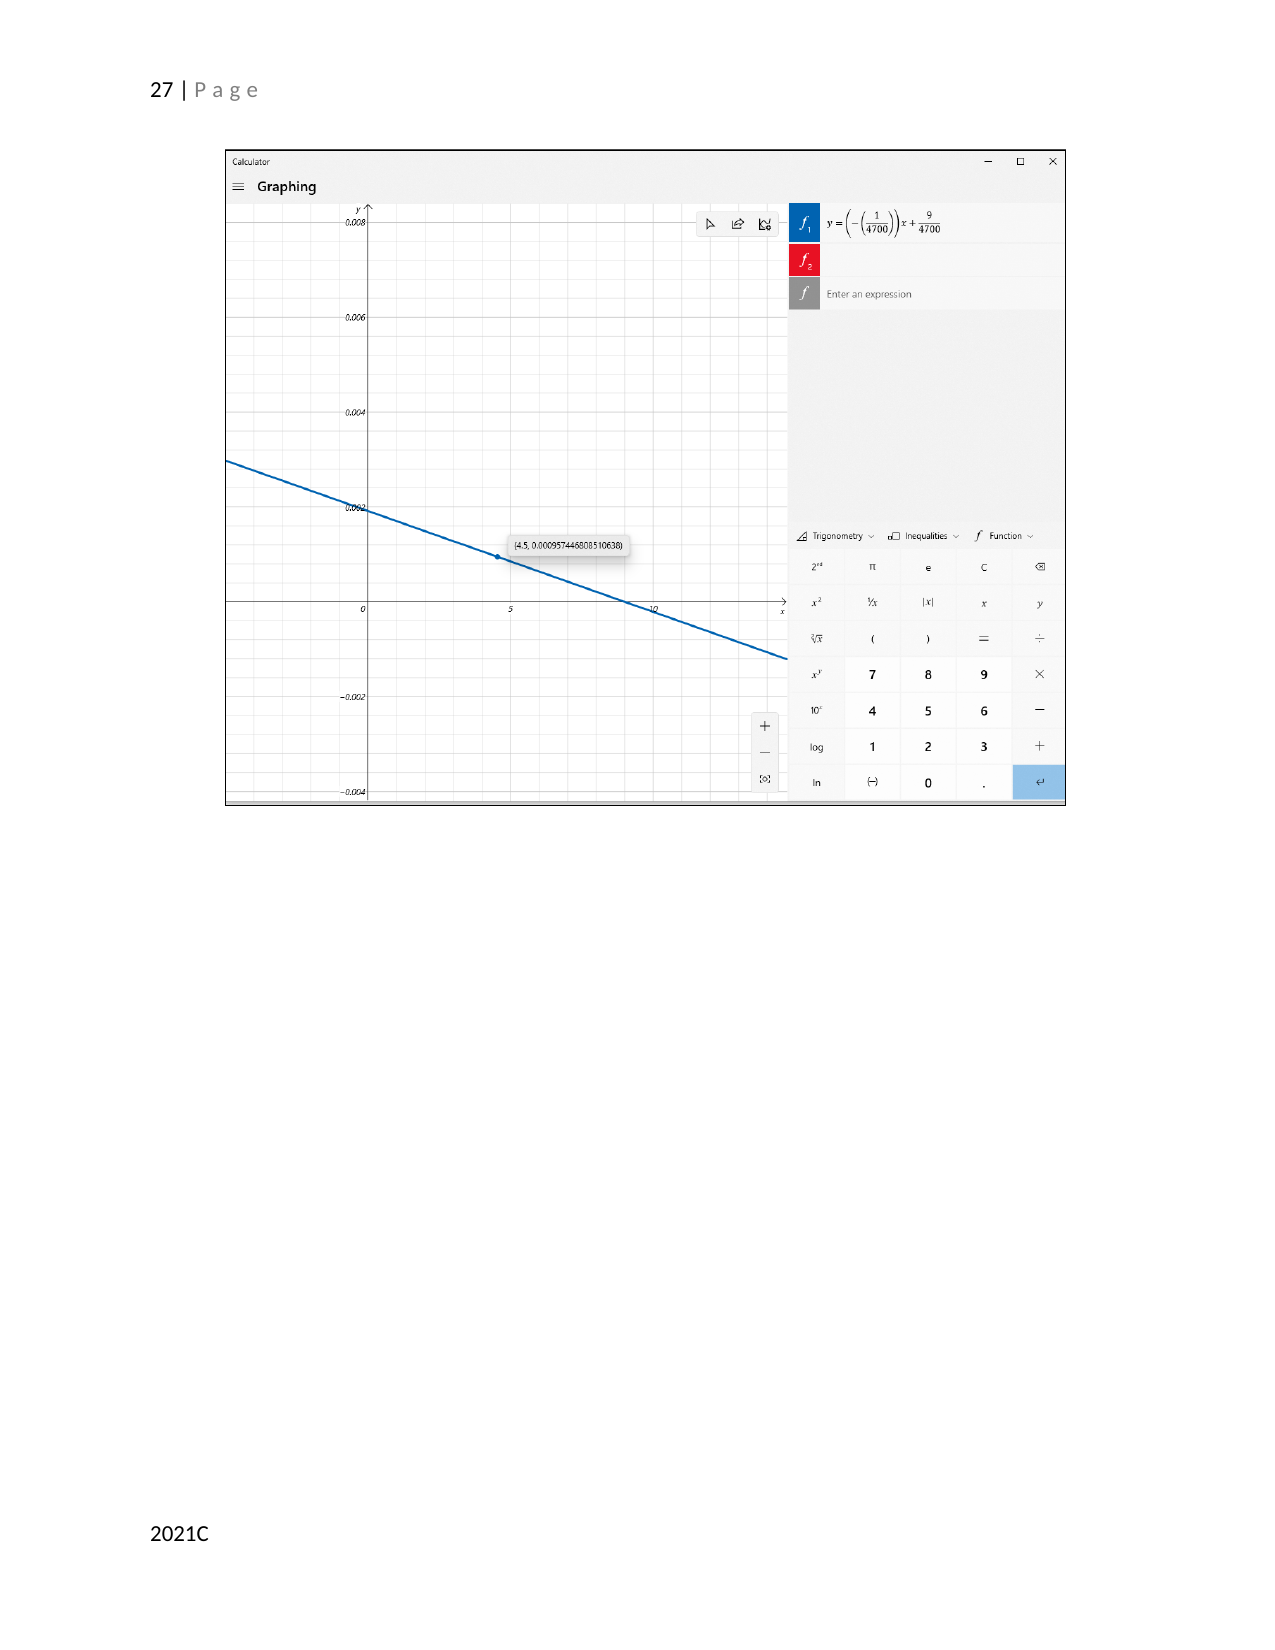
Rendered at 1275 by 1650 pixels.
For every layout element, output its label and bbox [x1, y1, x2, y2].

picture [226, 151, 1065, 805]
